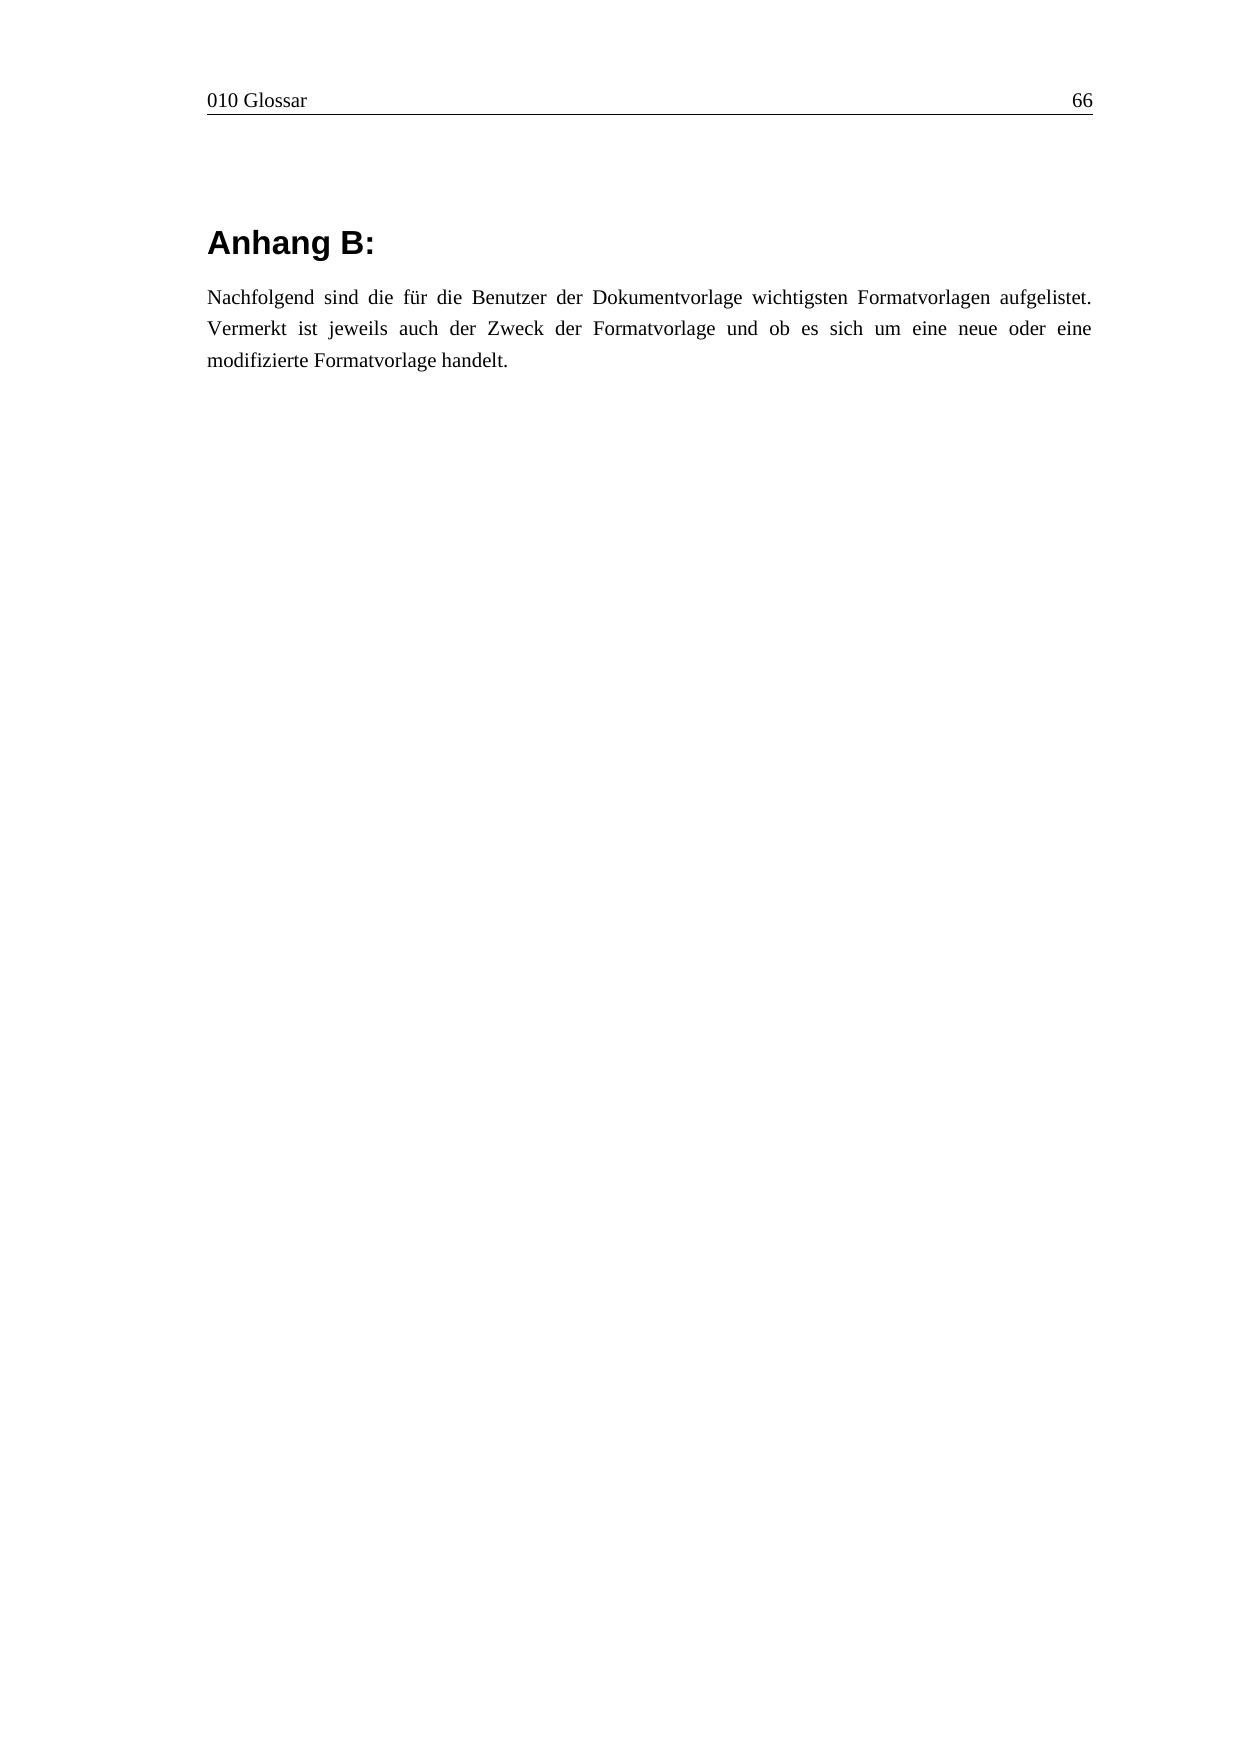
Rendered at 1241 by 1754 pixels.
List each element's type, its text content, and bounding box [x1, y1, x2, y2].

text Nachfolgend sind die für die Benutzer der Dokumentvorlage wichtigsten Formatvorlagen aufgelistet. Vermerkt ist jeweils auch der Zweck der Formatvorlage und ob es sich um eine neue oder eine modifizierte Formatvorlage handelt. [207, 285, 1093, 372]
subtitle Anhang B: [207, 223, 1093, 261]
